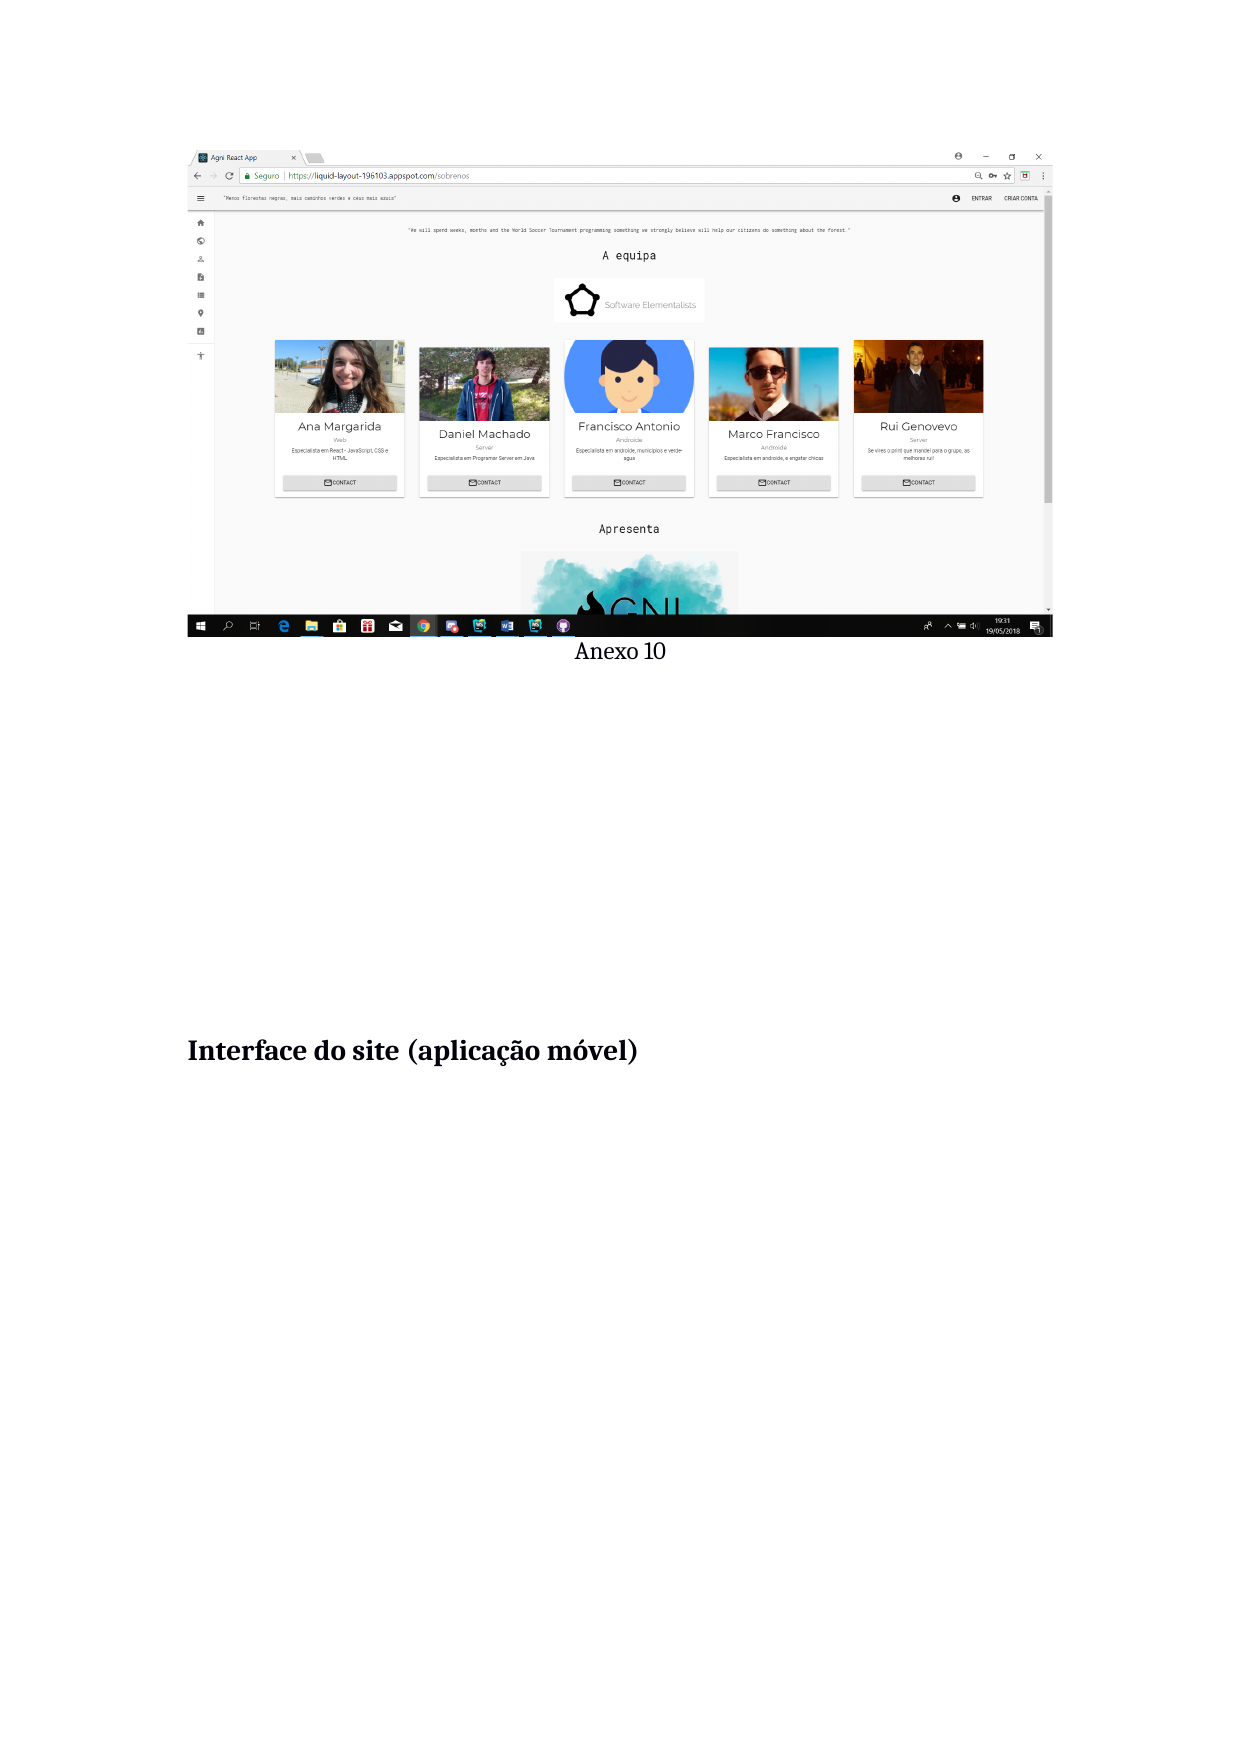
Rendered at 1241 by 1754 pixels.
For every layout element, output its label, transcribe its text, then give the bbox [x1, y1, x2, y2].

text Anexo 10 [187, 637, 1053, 665]
text Interface do site (aplicação móvel) [187, 1034, 1053, 1068]
picture [187, 150, 1053, 637]
